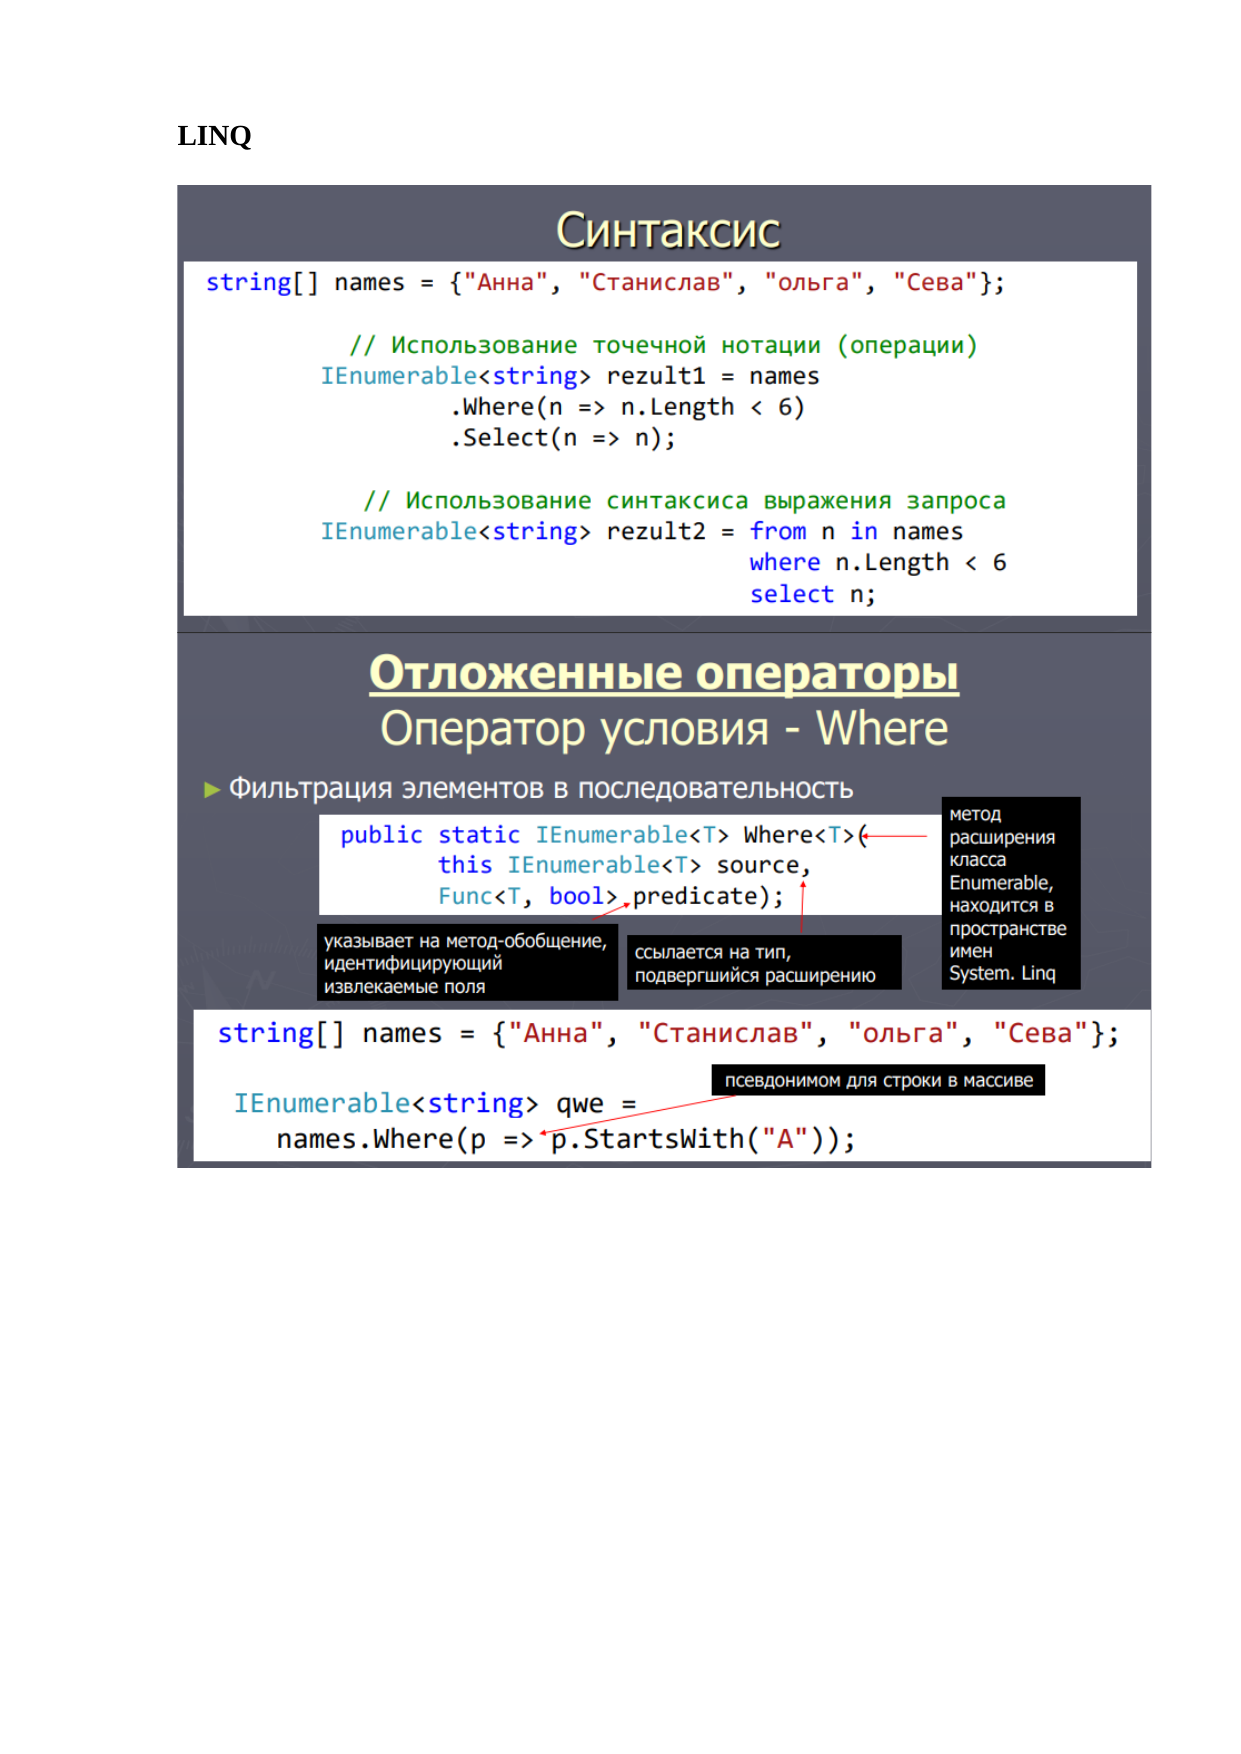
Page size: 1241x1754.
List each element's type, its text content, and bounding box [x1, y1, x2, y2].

text LINQ [177, 118, 1152, 152]
picture [177, 185, 1152, 1168]
